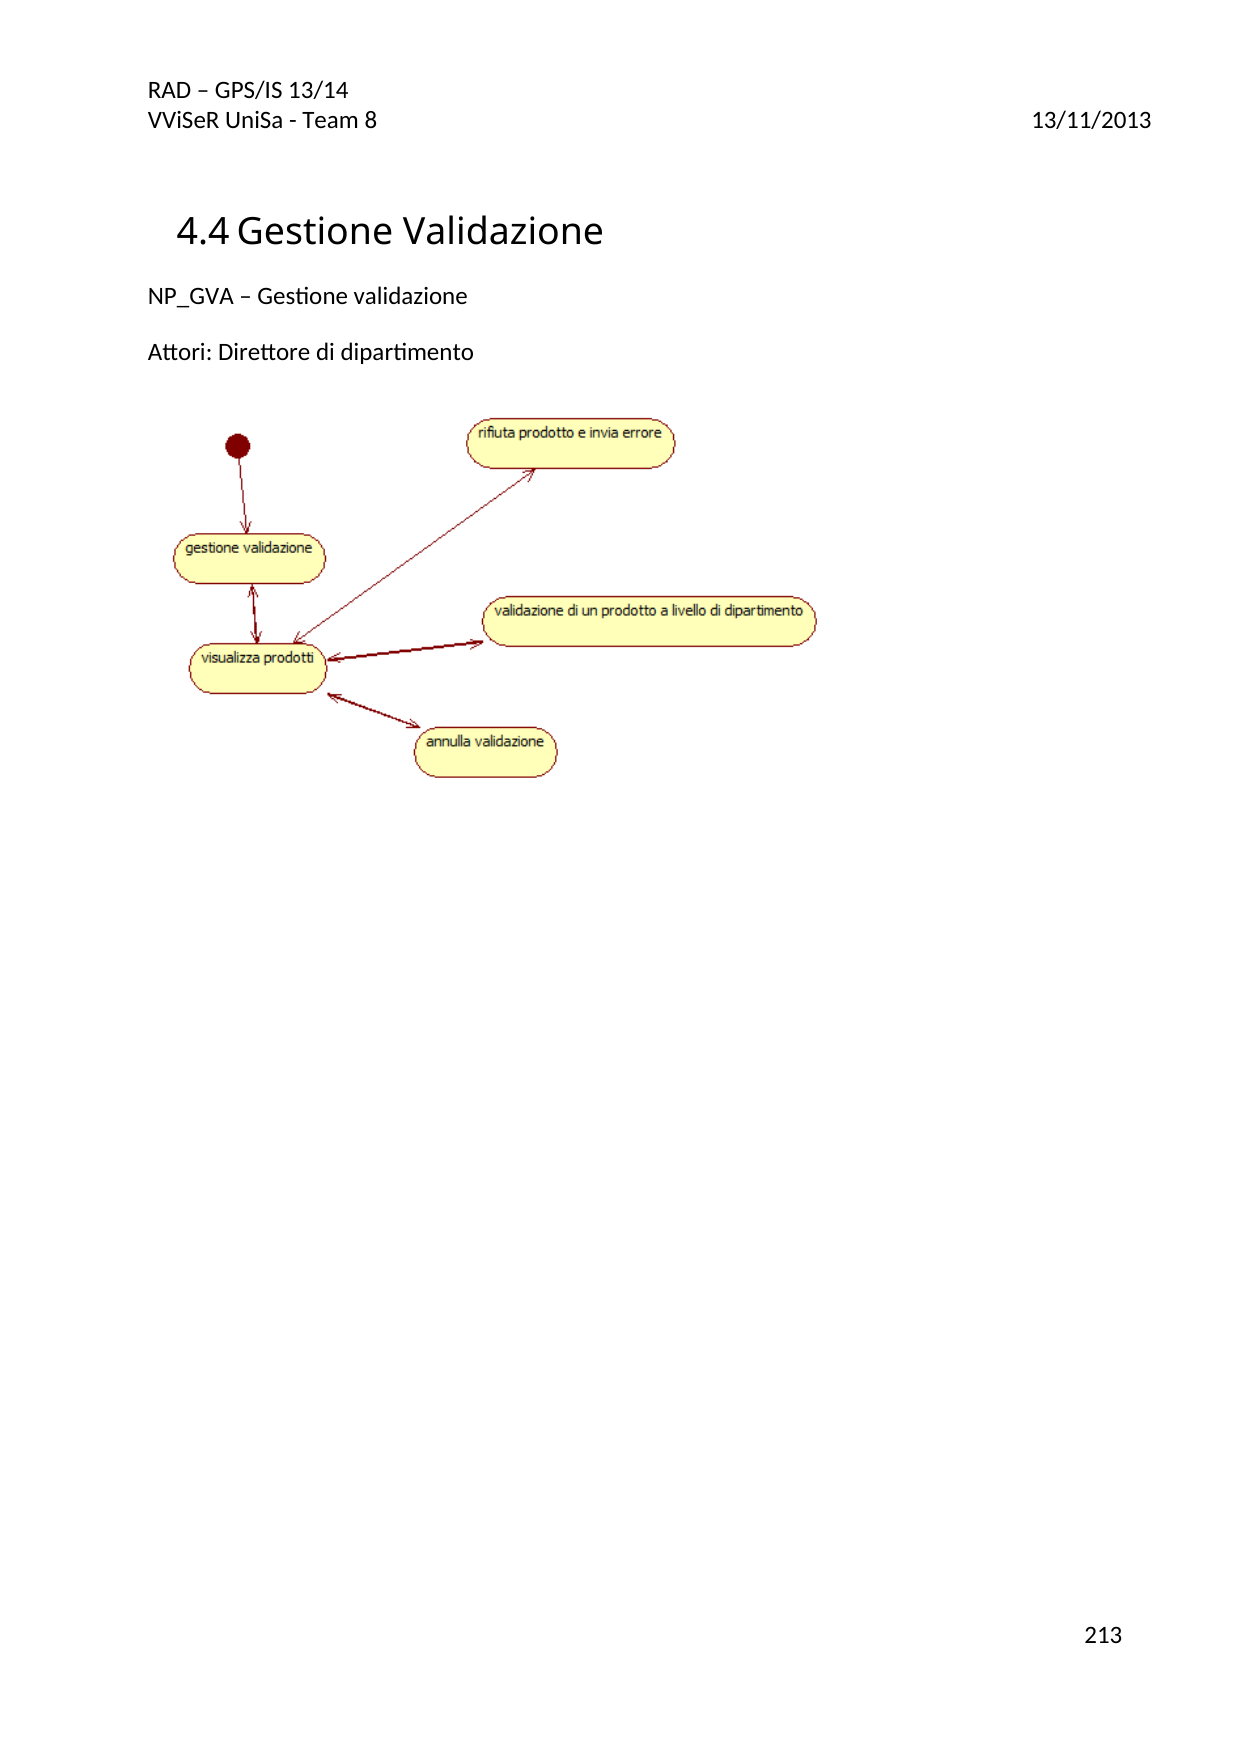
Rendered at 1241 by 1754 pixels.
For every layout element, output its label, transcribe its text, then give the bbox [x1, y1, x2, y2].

picture [147, 392, 1152, 1020]
text NP_GVA – Gestione validazione [148, 280, 1122, 311]
text Attori: Direttore di dipartimento [148, 336, 1122, 367]
subtitle Gestione Validazione [176, 204, 1122, 255]
